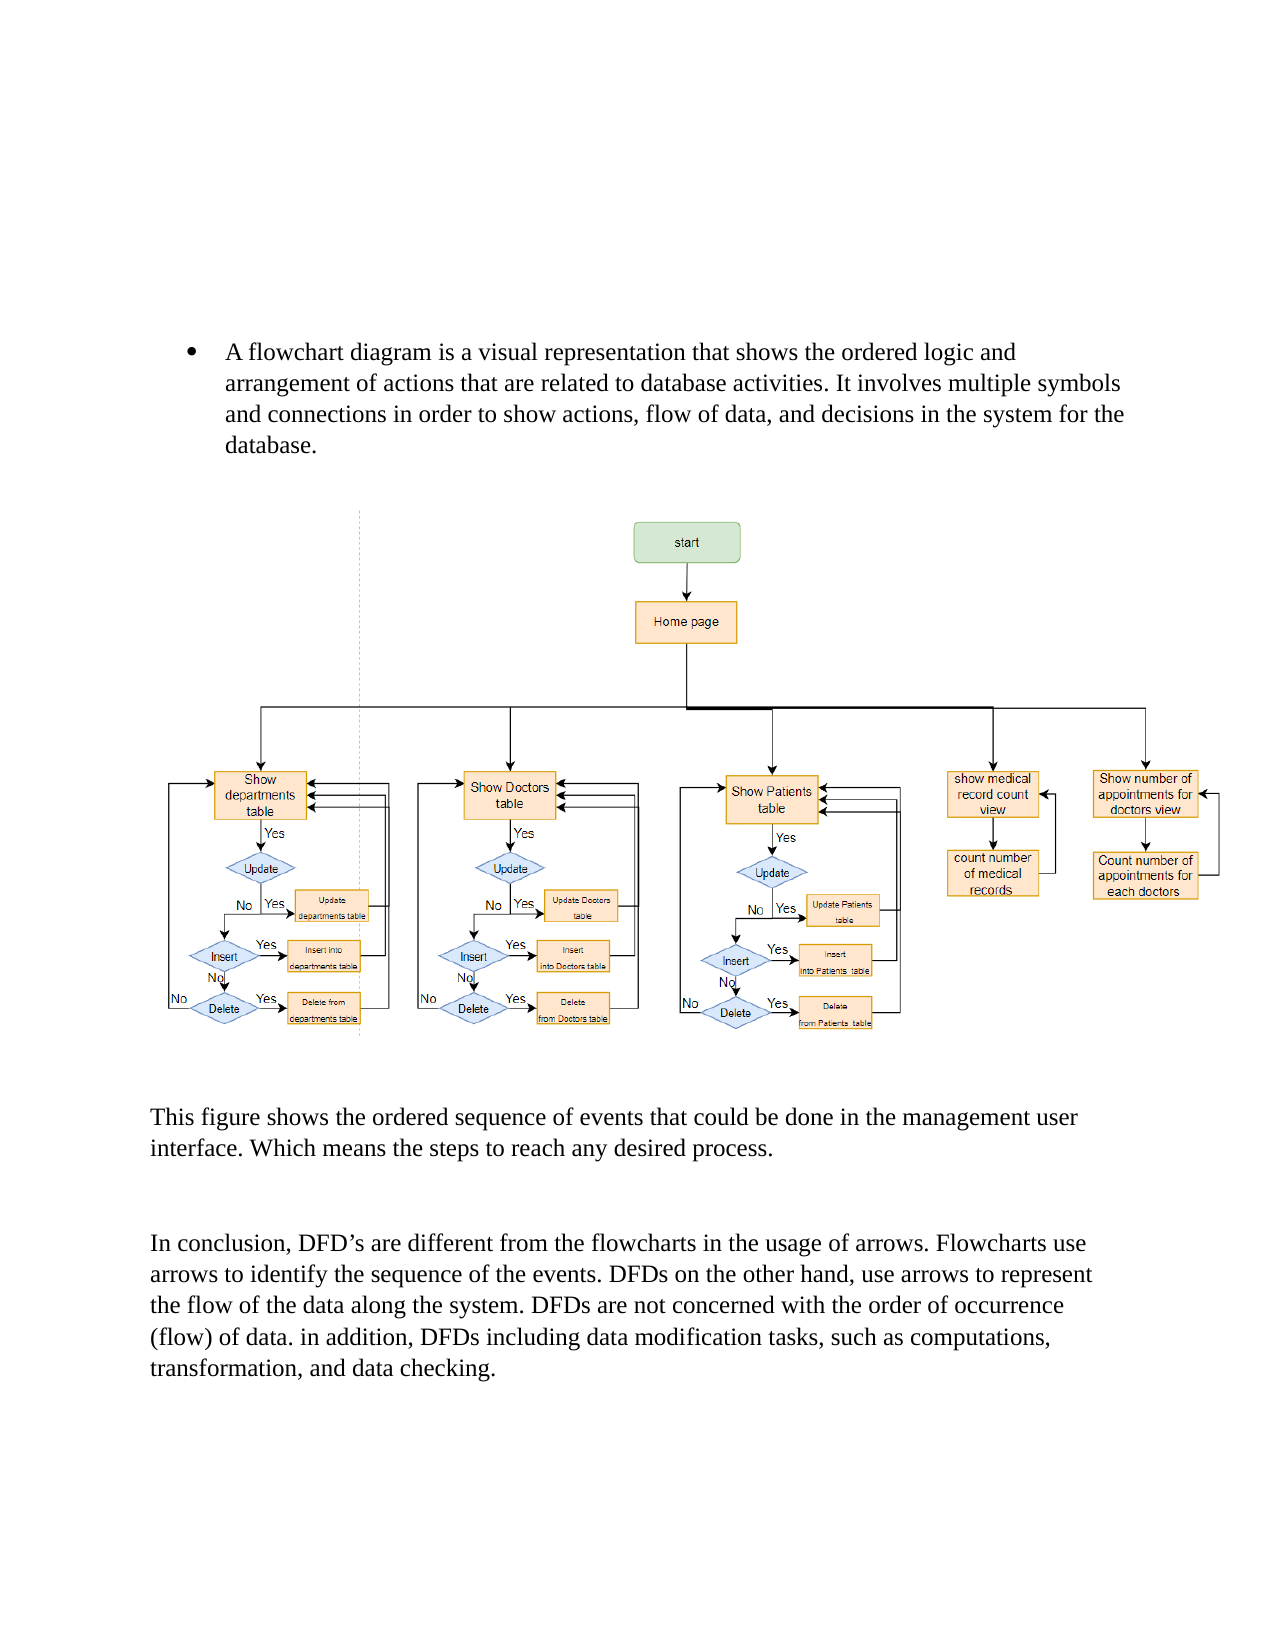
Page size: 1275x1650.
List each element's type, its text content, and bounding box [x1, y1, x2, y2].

text This figure shows the ordered sequence of events that could be done in the management user interface. Which means the steps to reach any desired process. [150, 1102, 1125, 1162]
picture [150, 509, 1225, 1036]
text In conclusion, DFD’s are different from the flowcharts in the usage of arrows. Flowcharts use arrows to identify the sequence of the events. DFDs on the other hand, use arrows to represent the flow of the data along the system. DFDs are not concerned with the order of occurrence (flow) of data. in addition, DFDs including data modification tasks, such as computations, transformation, and data checking. [150, 1228, 1125, 1381]
list A flowchart diagram is a visual representation that shows the ordered logic and arrangement of actions that are related to database activities. It involves multiple symbols and connections in order to show actions, flow of data, and decisions in the system for the database. [187, 337, 1125, 459]
